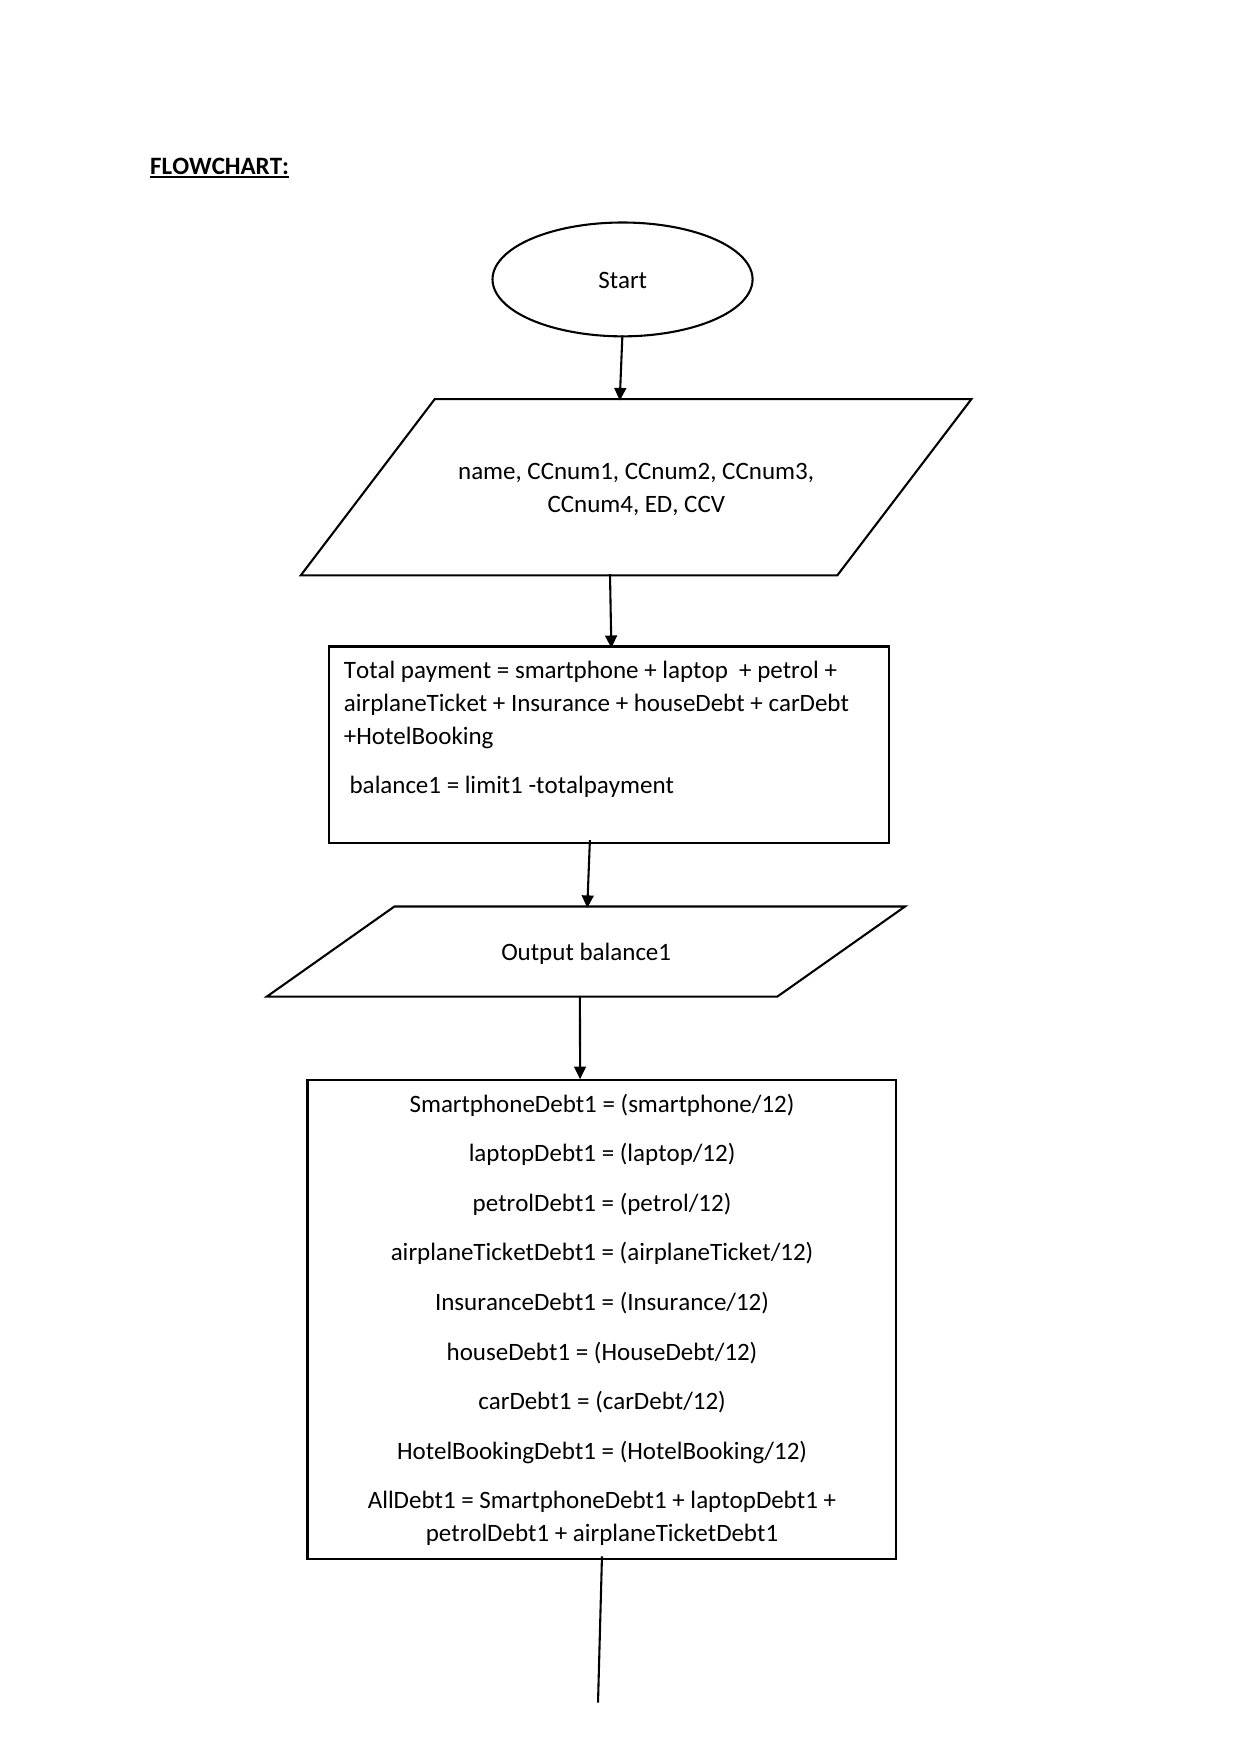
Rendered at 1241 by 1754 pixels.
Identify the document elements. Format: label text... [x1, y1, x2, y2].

text FLOWCHART: [150, 150, 1122, 181]
